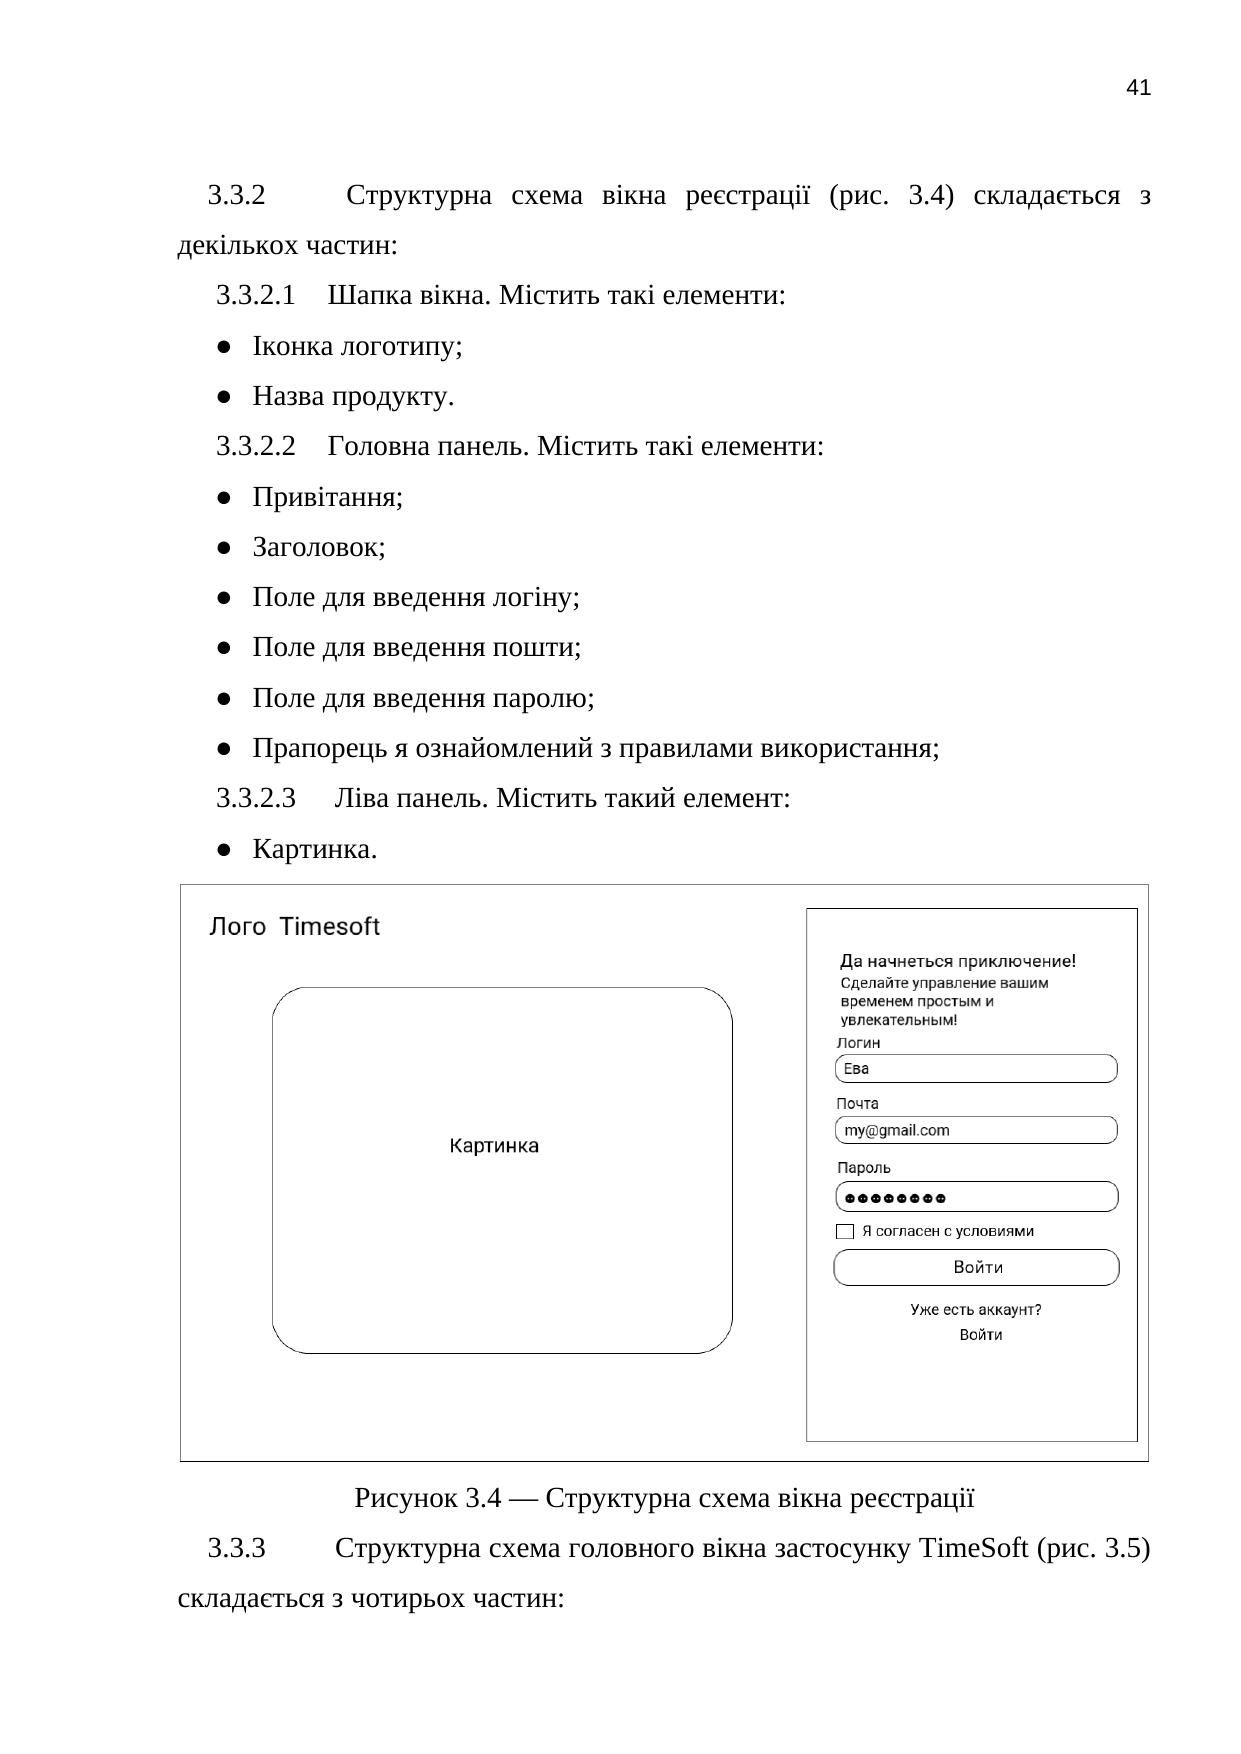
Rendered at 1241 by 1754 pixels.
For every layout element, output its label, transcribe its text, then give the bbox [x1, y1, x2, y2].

list Прапорець я ознайомлений з правилами використання; [215, 730, 1152, 764]
list Структурна схема головного вікна застосунку TimeSoft (рис. 3.5) складається з чотирьох частин: [177, 1530, 1152, 1614]
list Структурна схема вікна реєстрації (рис. 3.4) складається з декількох частин: [177, 177, 1152, 261]
list Назва продукту. [215, 378, 1152, 412]
picture [177, 881, 1152, 1467]
list Іконка логотипу; [215, 328, 1152, 361]
list Шапка вікна. Містить такі елементи: [207, 277, 1152, 311]
list Заголовок; [215, 529, 1152, 562]
list Картинка. [215, 831, 1152, 864]
list Головна панель. Містить такі елементи: [207, 428, 1152, 462]
list Поле для введення паролю; [215, 680, 1152, 713]
list Поле для введення пошти; [215, 629, 1152, 663]
text Рисунок 3.4 — Структурна схема вікна реєстрації [177, 1480, 1152, 1513]
list Поле для введення логіну; [215, 579, 1152, 613]
list Ліва панель. Містить такий елемент: [207, 781, 1152, 814]
list Привітання; [215, 479, 1152, 512]
